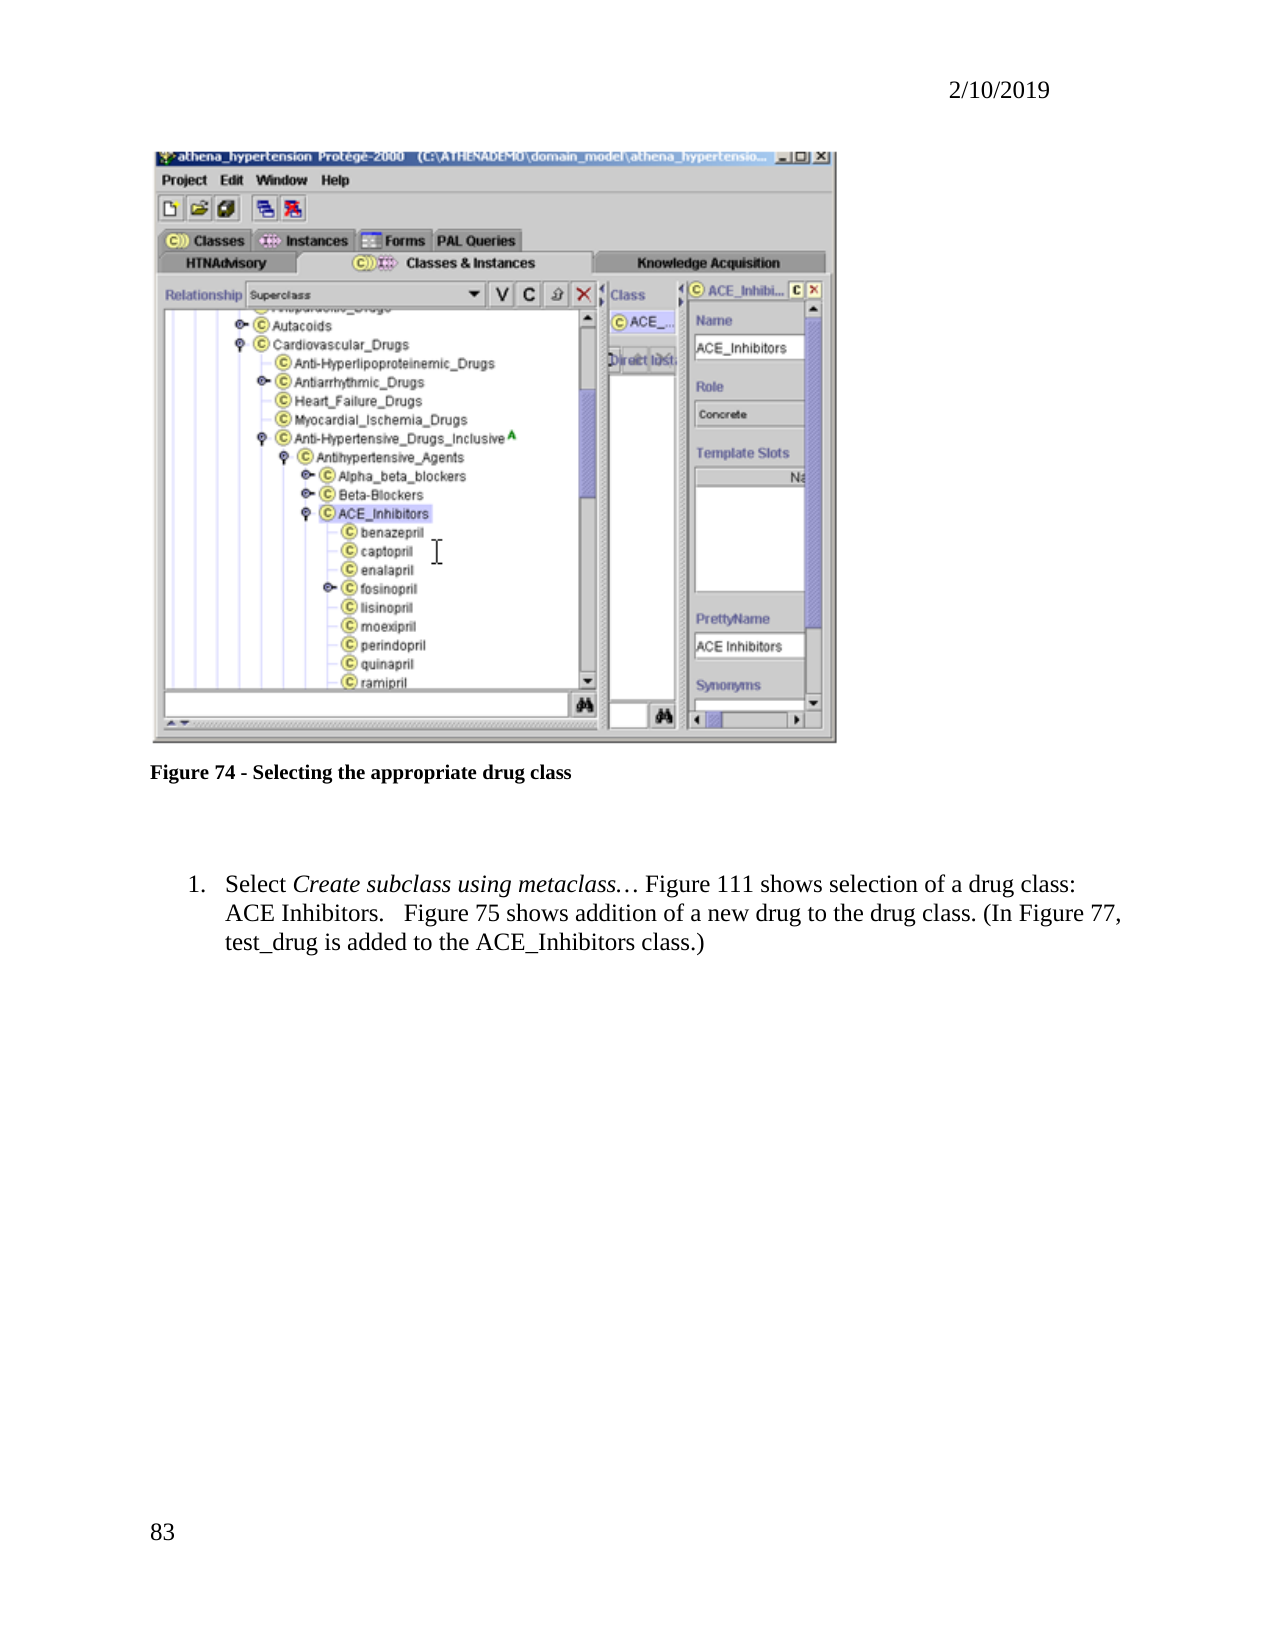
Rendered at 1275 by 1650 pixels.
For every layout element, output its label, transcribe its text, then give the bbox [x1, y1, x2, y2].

picture [150, 150, 840, 748]
